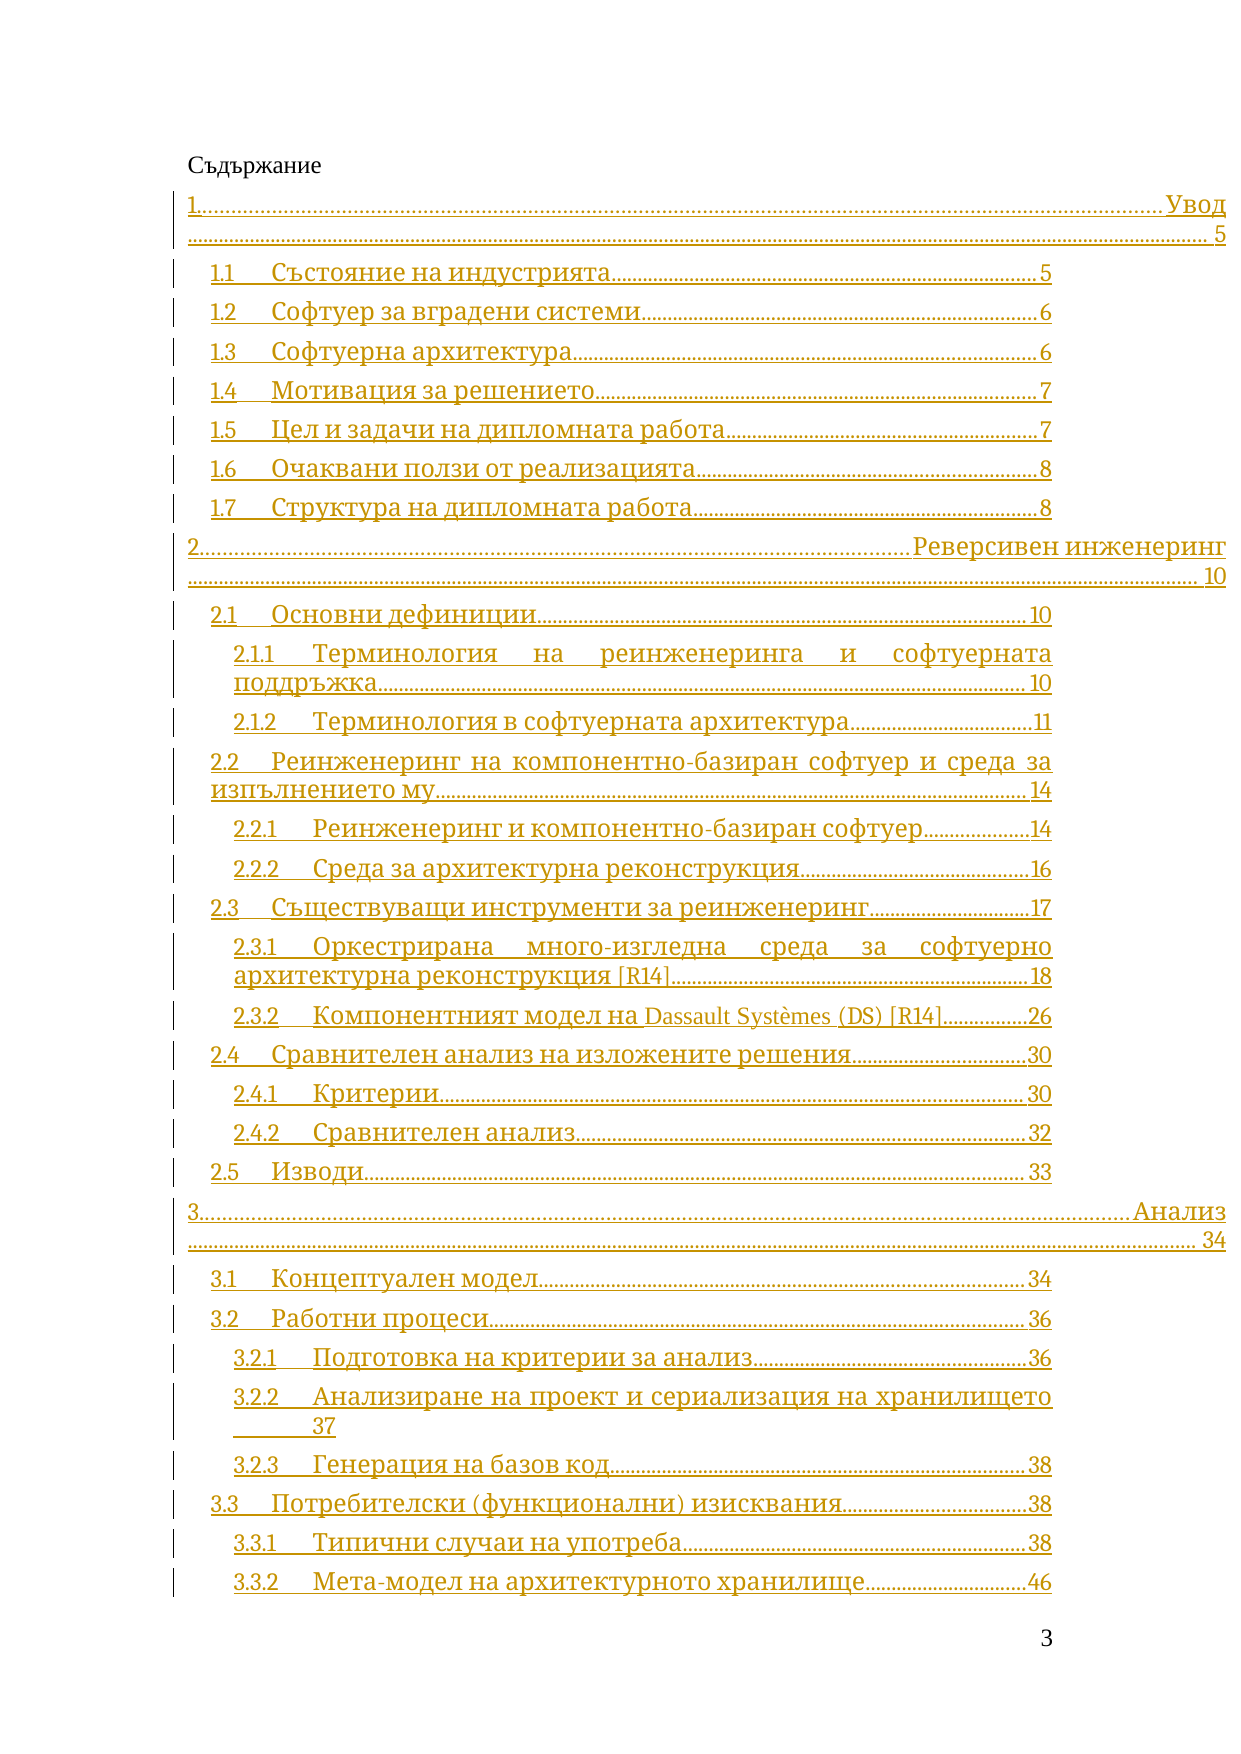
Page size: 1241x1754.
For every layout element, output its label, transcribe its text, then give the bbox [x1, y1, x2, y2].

text Съдържание [187, 150, 1053, 179]
